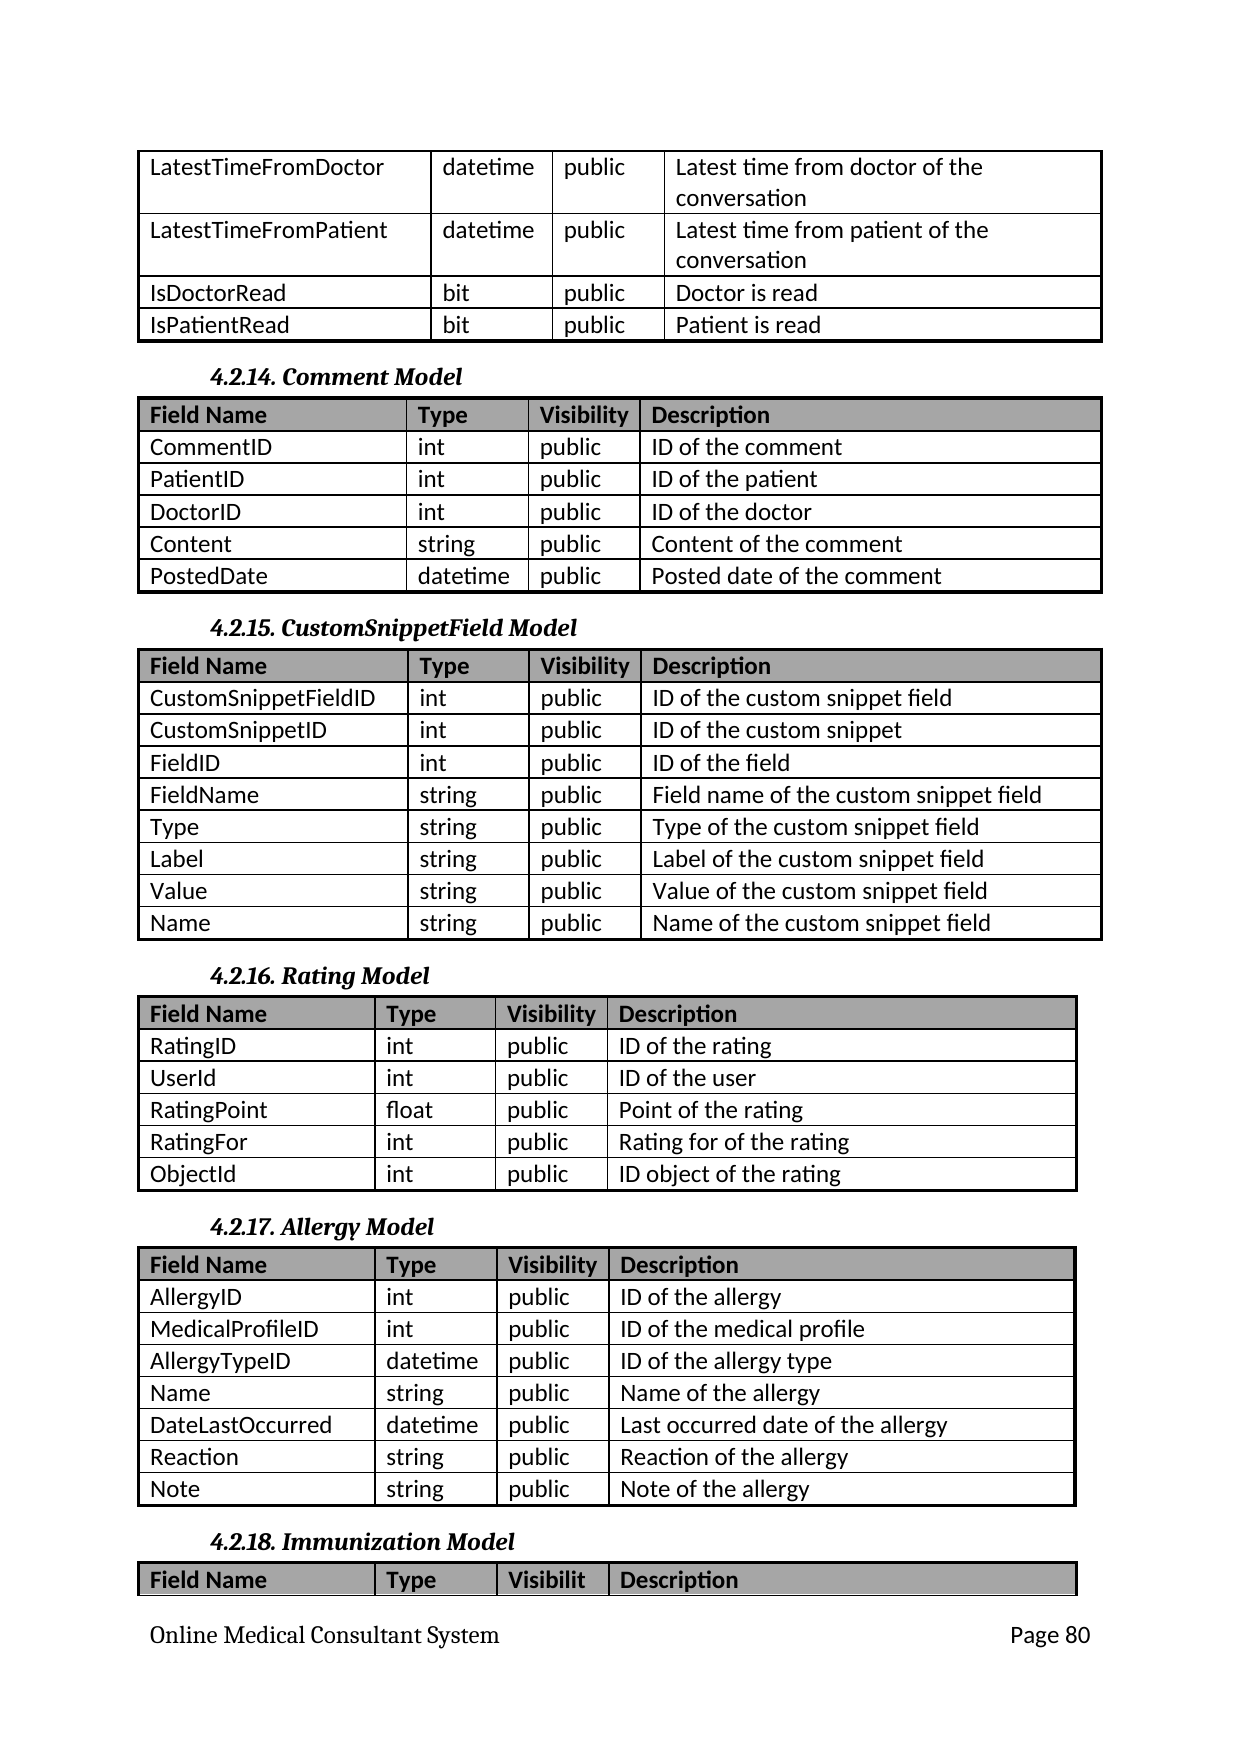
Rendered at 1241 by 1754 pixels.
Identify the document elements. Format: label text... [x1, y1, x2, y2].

table_cell Note of the allergy [610, 1473, 1073, 1504]
table_cell ID of the user [608, 1062, 1075, 1092]
table_cell AllergyID [140, 1281, 374, 1311]
subtitle Comment Model [210, 363, 1090, 392]
table_cell DoctorID [140, 496, 406, 526]
table_cell IsPatientRead [140, 309, 430, 339]
table_cell int [376, 1126, 495, 1157]
table_header Type [376, 998, 495, 1028]
table_header Field Name [140, 400, 406, 430]
subtitle Allergy Model [210, 1213, 1090, 1241]
table_cell public [498, 1377, 608, 1408]
table_cell int [409, 683, 528, 713]
table_cell int [409, 747, 528, 777]
table_cell CustomSnippetFieldID [140, 683, 407, 713]
table_cell Field name of the custom snippet field [642, 779, 1100, 809]
table_cell public [496, 1062, 607, 1092]
table_header Type [409, 651, 528, 681]
table_cell string [376, 1473, 496, 1504]
table_cell public [498, 1313, 608, 1343]
table_cell public [498, 1281, 608, 1311]
table_cell LatestTimeFromDoctor [140, 152, 430, 213]
table_cell string [376, 1441, 496, 1472]
table_cell public [553, 214, 664, 275]
table_cell ID of the comment [641, 432, 1100, 462]
table_cell string [409, 875, 528, 906]
table_cell Patient is read [665, 309, 1100, 339]
table_cell Type of the custom snippet field [642, 811, 1100, 841]
table_cell RatingPoint [140, 1094, 374, 1124]
table_cell Label of the custom snippet field [642, 843, 1100, 873]
table_cell public [530, 747, 640, 777]
table_cell PostedDate [140, 560, 406, 590]
table_cell Note [140, 1473, 374, 1504]
table_cell public [498, 1441, 608, 1472]
table_cell ID of the rating [608, 1030, 1075, 1060]
table_cell Name of the allergy [610, 1377, 1073, 1408]
table_cell int [407, 464, 528, 494]
subtitle Rating Model [210, 962, 1090, 990]
table_cell Name [140, 907, 407, 938]
table_header Field Name [140, 1249, 374, 1279]
table_cell int [407, 496, 528, 526]
table_header Visibility [498, 1249, 608, 1279]
table_cell ID of the allergy [610, 1281, 1073, 1311]
table_cell Label [140, 843, 407, 873]
subtitle Immunization Model [210, 1528, 1090, 1557]
table_header Field Name [140, 998, 374, 1028]
table_cell Reaction of the allergy [610, 1441, 1073, 1472]
table_header Description [641, 400, 1100, 430]
table_cell Value [140, 875, 407, 906]
table_cell Content of the comment [641, 528, 1100, 558]
table_cell ObjectId [140, 1158, 374, 1189]
table_cell float [376, 1094, 495, 1124]
table_header Description [642, 651, 1100, 681]
table_cell UserId [140, 1062, 374, 1092]
table_cell ID object of the rating [608, 1158, 1075, 1189]
table_header Type [407, 400, 528, 430]
table_cell public [553, 152, 664, 213]
table_cell RatingID [140, 1030, 374, 1060]
table_cell int [376, 1281, 496, 1311]
table_cell ID of the custom snippet [642, 715, 1100, 745]
table_cell string [376, 1377, 496, 1408]
table_cell public [496, 1126, 607, 1157]
table_cell datetime [376, 1409, 496, 1440]
table_header Field Name [140, 651, 407, 681]
table_cell Last occurred date of the allergy [610, 1409, 1073, 1440]
table_cell public [530, 875, 640, 906]
table_cell ID of the medical profile [610, 1313, 1073, 1343]
table_cell public [530, 715, 640, 745]
table_cell public [530, 811, 640, 841]
table_cell int [407, 432, 528, 462]
table_cell Posted date of the comment [641, 560, 1100, 590]
table_cell public [529, 560, 639, 590]
table_cell IsDoctorRead [140, 277, 430, 307]
table_header Description [610, 1249, 1073, 1279]
table_cell bit [432, 277, 552, 307]
table_cell FieldName [140, 779, 407, 809]
table_cell Point of the rating [608, 1094, 1075, 1124]
table_cell public [529, 432, 639, 462]
table_cell public [530, 907, 640, 938]
table_cell int [376, 1313, 496, 1343]
table_cell public [496, 1158, 607, 1189]
table_header Visibility [496, 998, 607, 1028]
table_header Visibility [498, 1564, 608, 1594]
table_cell Content [140, 528, 406, 558]
table_cell Name of the custom snippet field [642, 907, 1100, 938]
table_cell LatestTimeFromPatient [140, 214, 430, 275]
table_cell CommentID [140, 432, 406, 462]
table_cell ID of the allergy type [610, 1345, 1073, 1376]
table_cell public [496, 1030, 607, 1060]
table_cell DateLastOccurred [140, 1409, 374, 1440]
table_cell int [376, 1030, 495, 1060]
table_cell public [498, 1345, 608, 1376]
table_cell string [407, 528, 528, 558]
subtitle CustomSnippetField Model [210, 614, 1090, 643]
table_cell FieldID [140, 747, 407, 777]
table_cell string [409, 843, 528, 873]
table_cell int [376, 1158, 495, 1189]
table_cell ID of the doctor [641, 496, 1100, 526]
table_header Description [610, 1564, 1075, 1594]
table_cell Value of the custom snippet field [642, 875, 1100, 906]
table_header Type [376, 1564, 496, 1594]
table_cell CustomSnippetID [140, 715, 407, 745]
table_cell string [409, 907, 528, 938]
table_cell Rating for of the rating [608, 1126, 1075, 1157]
table_cell Name [140, 1377, 374, 1408]
table_cell Latest time from doctor of the conversation [665, 152, 1100, 213]
table_cell PatientID [140, 464, 406, 494]
table_cell int [376, 1062, 495, 1092]
table_cell public [496, 1094, 607, 1124]
table_cell datetime [407, 560, 528, 590]
table_cell ID of the custom snippet field [642, 683, 1100, 713]
table_cell datetime [432, 214, 552, 275]
table_cell string [409, 779, 528, 809]
table_header Visibility [530, 651, 640, 681]
table_cell Reaction [140, 1441, 374, 1472]
table_cell public [529, 496, 639, 526]
table_header Visibility [529, 400, 639, 430]
table_cell string [409, 811, 528, 841]
table_cell public [530, 843, 640, 873]
table_cell int [409, 715, 528, 745]
table_cell ID of the patient [641, 464, 1100, 494]
table_cell AllergyTypeID [140, 1345, 374, 1376]
table_cell ID of the field [642, 747, 1100, 777]
table_cell MedicalProfileID [140, 1313, 374, 1343]
table_cell public [529, 464, 639, 494]
table_cell Type [140, 811, 407, 841]
table_cell Doctor is read [665, 277, 1100, 307]
table_cell datetime [432, 152, 552, 213]
table_cell Latest time from patient of the conversation [665, 214, 1100, 275]
table_cell public [498, 1409, 608, 1440]
table_cell public [530, 683, 640, 713]
table_cell public [553, 277, 664, 307]
table_cell RatingFor [140, 1126, 374, 1157]
table_cell public [553, 309, 664, 339]
table_cell public [530, 779, 640, 809]
table_header Field Name [140, 1564, 374, 1594]
table_cell bit [432, 309, 552, 339]
table_cell public [498, 1473, 608, 1504]
table_header Description [608, 998, 1075, 1028]
table_header Type [376, 1249, 496, 1279]
table_cell public [529, 528, 639, 558]
table_cell datetime [376, 1345, 496, 1376]
